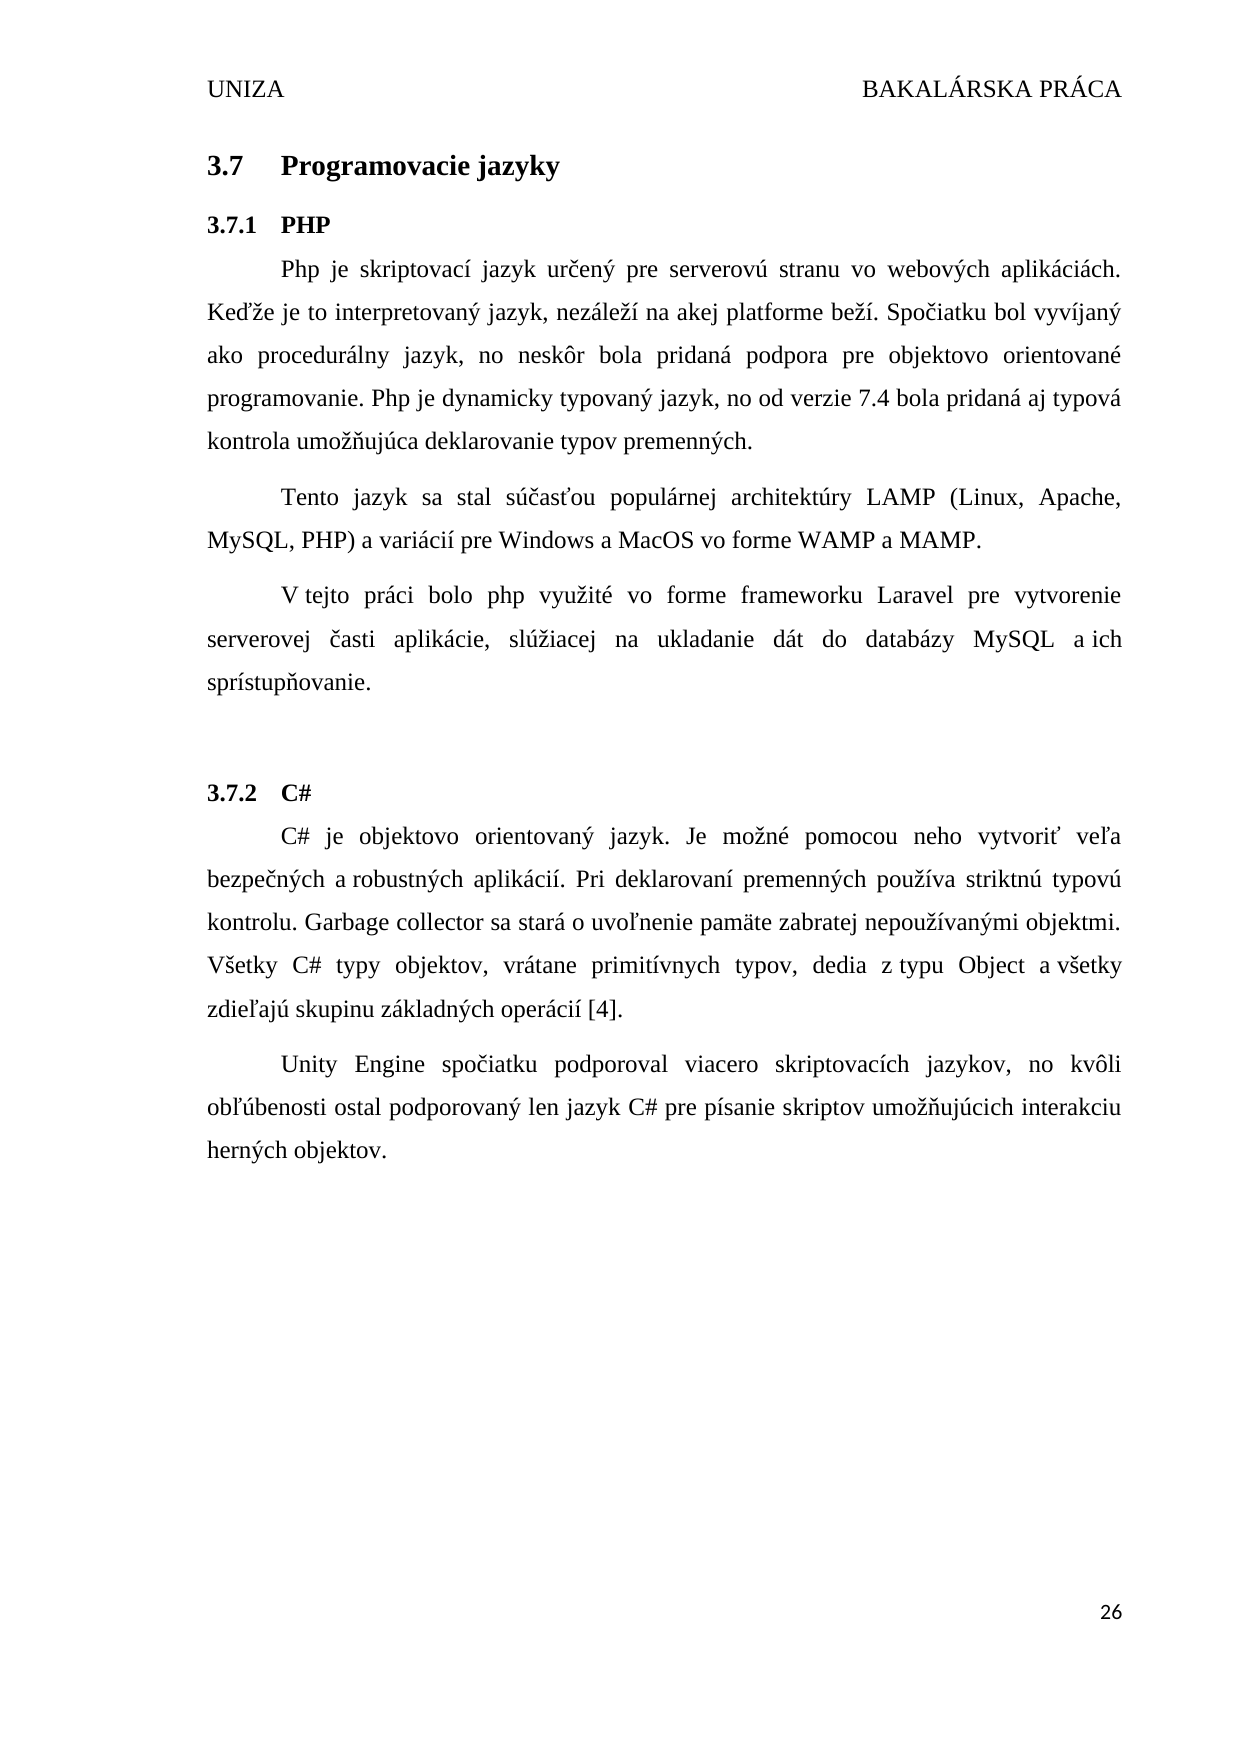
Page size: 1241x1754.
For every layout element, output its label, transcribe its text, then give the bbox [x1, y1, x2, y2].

subtitle C# [207, 778, 1122, 807]
text Unity Engine spočiatku podporoval viacero skriptovacích jazykov, no kvôli obľúbenosti ostal podporovaný len jazyk C# pre písanie skriptov umožňujúcich interakciu herných objektov. [207, 1049, 1122, 1164]
text Tento jazyk sa stal súčasťou populárnej architektúry LAMP (Linux, Apache, MySQL, PHP) a variácií pre Windows a MacOS vo forme WAMP a MAMP. [207, 482, 1122, 554]
text V tejto práci bolo php využité vo forme frameworku Laravel pre vytvorenie serverovej časti aplikácie, slúžiacej na ukladanie dát do databázy MySQL a ich sprístupňovanie. [207, 581, 1122, 696]
text C# je objektovo orientovaný jazyk. Je možné pomocou neho vytvoriť veľa bezpečných a robustných aplikácií. Pri deklarovaní premenných používa striktnú typovú kontrolu. Garbage collector sa stará o uvoľnenie pamäte zabratej nepoužívanými objektmi. Všetky C# typy objektov, vrátane primitívnych typov, dedia z typu Object a všetky zdieľajú skupinu základných operácií . [207, 821, 1122, 1022]
subtitle Programovacie jazyky [207, 148, 1122, 181]
subtitle PHP [207, 211, 1122, 239]
text Php je skriptovací jazyk určený pre serverovú stranu vo webových aplikáciách. Keďže je to interpretovaný jazyk, nezáleží na akej platforme beží. Spočiatku bol vyvíjaný ako procedurálny jazyk, no neskôr bola pridaná podpora pre objektovo orientované programovanie. Php je dynamicky typovaný jazyk, no od verzie 7.4 bola pridaná aj typová kontrola umožňujúca deklarovanie typov premenných. [207, 254, 1122, 455]
